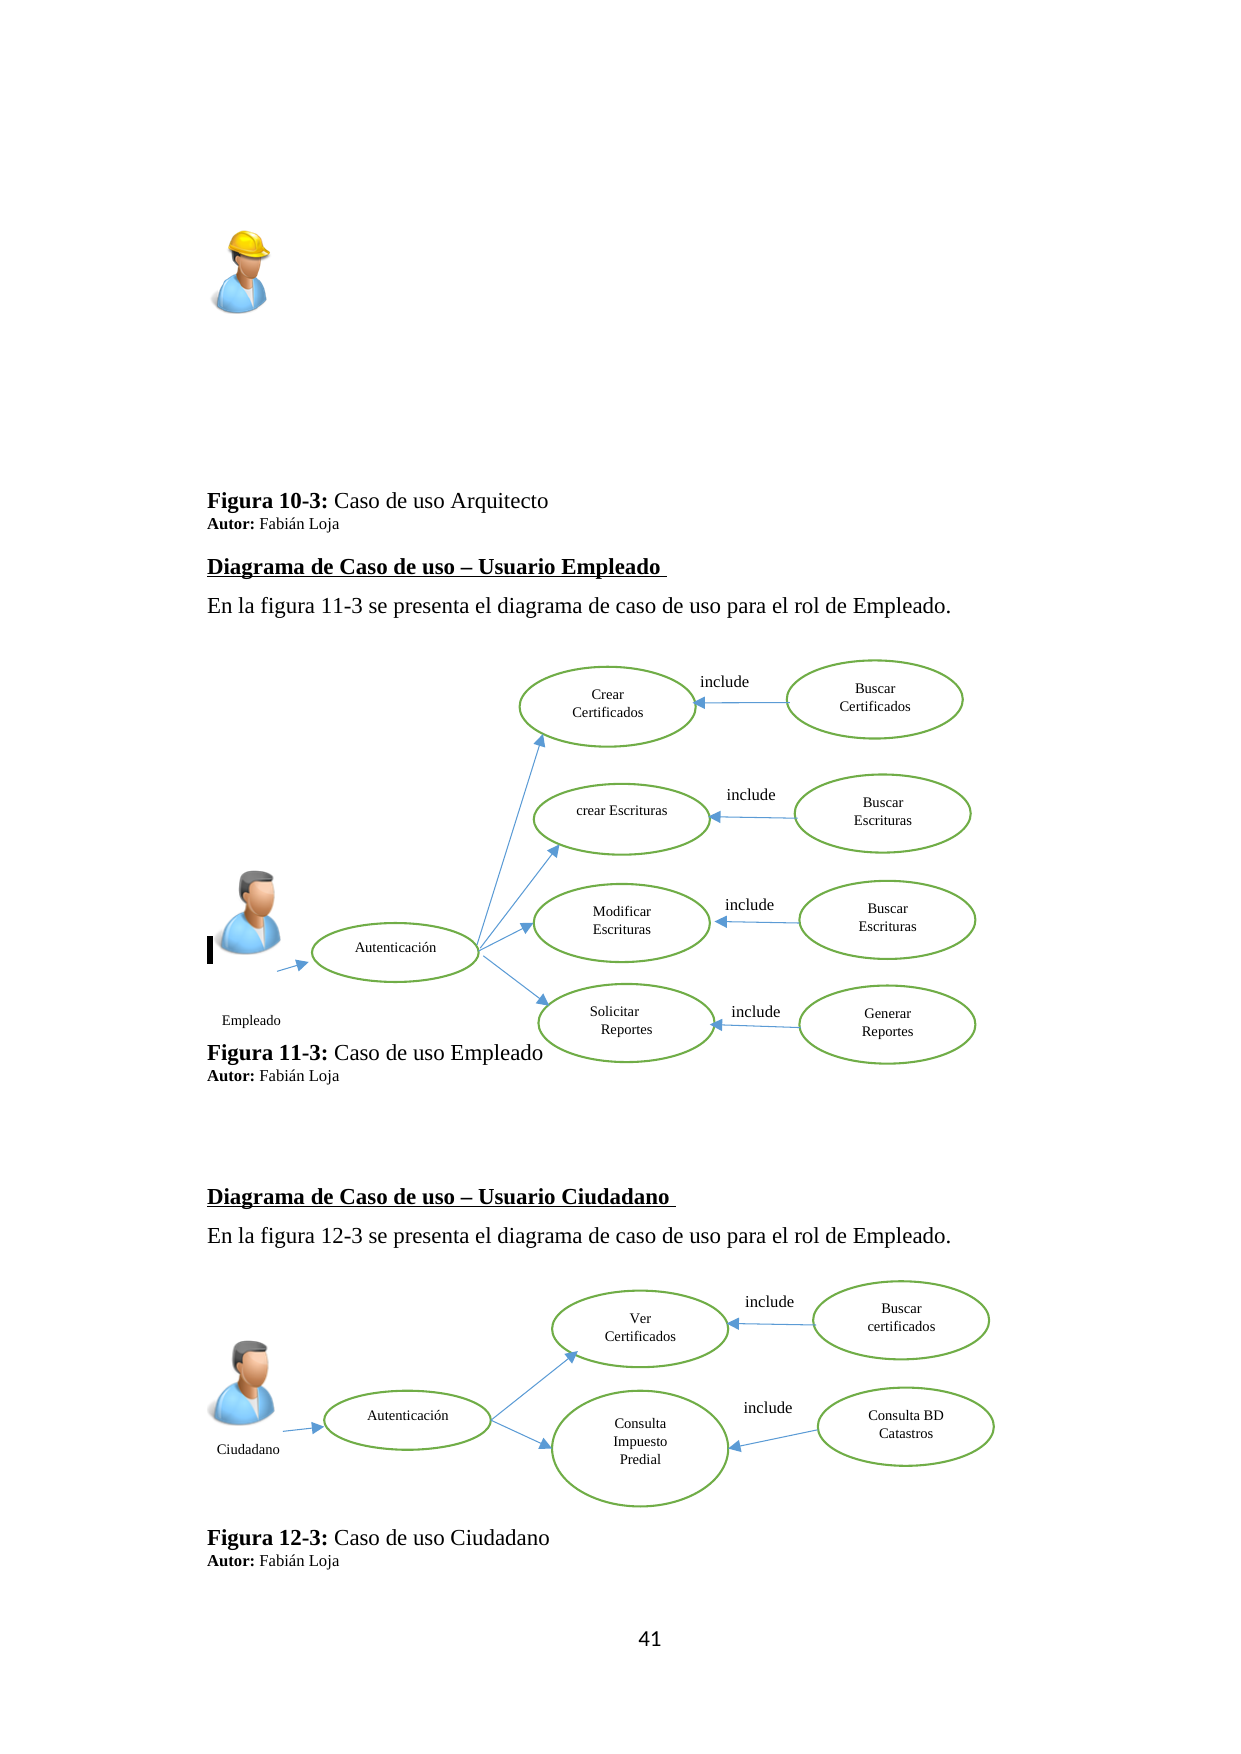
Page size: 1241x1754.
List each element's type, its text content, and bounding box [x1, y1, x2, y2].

picture [206, 1340, 277, 1430]
text Diagrama de Caso de uso – Usuario Ciudadano [207, 1183, 1092, 1209]
text Autor: Fabián Loja [207, 514, 1092, 533]
text En la figura 11-3 se presenta el diagrama de caso de uso para el rol de Empleado. [207, 592, 1092, 619]
picture [213, 870, 283, 959]
text Autor: Fabián Loja [207, 1065, 1092, 1084]
text Diagrama de Caso de uso – Usuario Empleado [207, 553, 1092, 579]
list Figura 10-3: Caso de uso Arquitecto [207, 487, 1092, 514]
text En la figura 12-3 se presenta el diagrama de caso de uso para el rol de Empleado. [207, 1222, 1092, 1249]
list Figura 12-3: Caso de uso Ciudadano [207, 1524, 1092, 1550]
list Figura 11-3: Caso de uso Empleado [904, 1039, 1092, 1065]
list Figura 11-3: Caso de uso Empleado [207, 1039, 870, 1065]
picture [206, 226, 275, 316]
text Autor: Fabián Loja [207, 1550, 1092, 1569]
